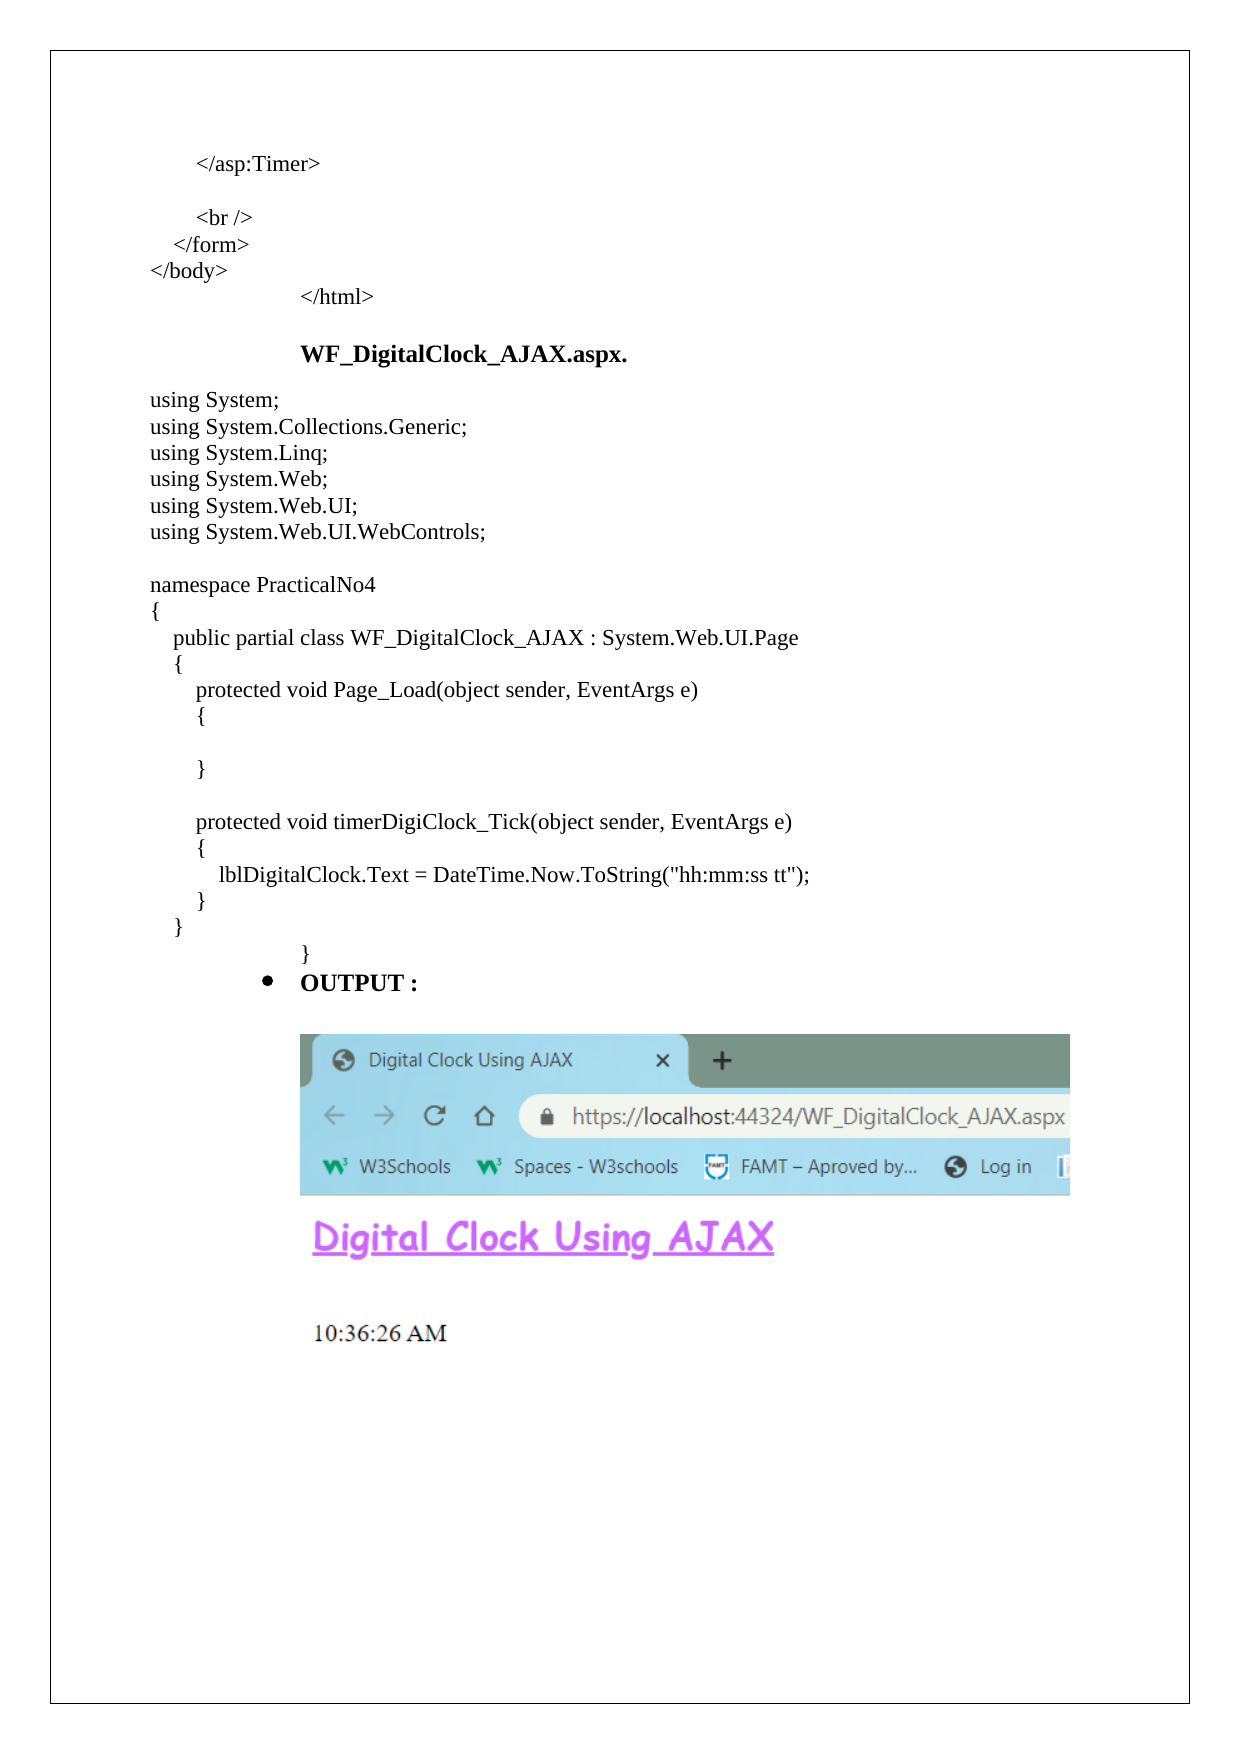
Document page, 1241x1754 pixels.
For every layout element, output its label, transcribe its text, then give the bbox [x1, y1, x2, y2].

text { [150, 834, 1090, 861]
text { [150, 597, 1090, 623]
text protected void Page_Load(object sender, EventArgs e) [150, 676, 1090, 703]
text } [150, 755, 1090, 782]
list } [300, 940, 1090, 966]
list OUTPUT : [262, 968, 1090, 997]
list </html> [300, 283, 1090, 310]
text } [150, 887, 1090, 913]
picture [300, 1034, 1071, 1394]
text </form> [150, 231, 1090, 257]
text protected void timerDigiClock_Tick(object sender, EventArgs e) [150, 808, 1090, 834]
text </body> [150, 257, 1090, 283]
text { [150, 703, 1090, 729]
text using System.Web.UI; [150, 492, 1090, 518]
text using System.Web.UI.WebControls; [150, 518, 1090, 544]
text namespace PracticalNo4 [150, 571, 1090, 597]
text lblDigitalClock.Text = DateTime.Now.ToString("hh:mm:ss tt"); [150, 861, 1090, 887]
text using System; [150, 386, 1090, 413]
text using System.Web; [150, 465, 1090, 492]
text using System.Linq; [150, 439, 1090, 465]
text { [150, 650, 1090, 676]
list WF_DigitalClock_AJAX.aspx. [300, 339, 1090, 368]
text using System.Collections.Generic; [150, 413, 1090, 439]
text public partial class WF_DigitalClock_AJAX : System.Web.UI.Page [150, 623, 1090, 650]
text <br /> [150, 204, 1090, 231]
text } [150, 913, 1090, 940]
text </asp:Timer> [150, 150, 1090, 176]
